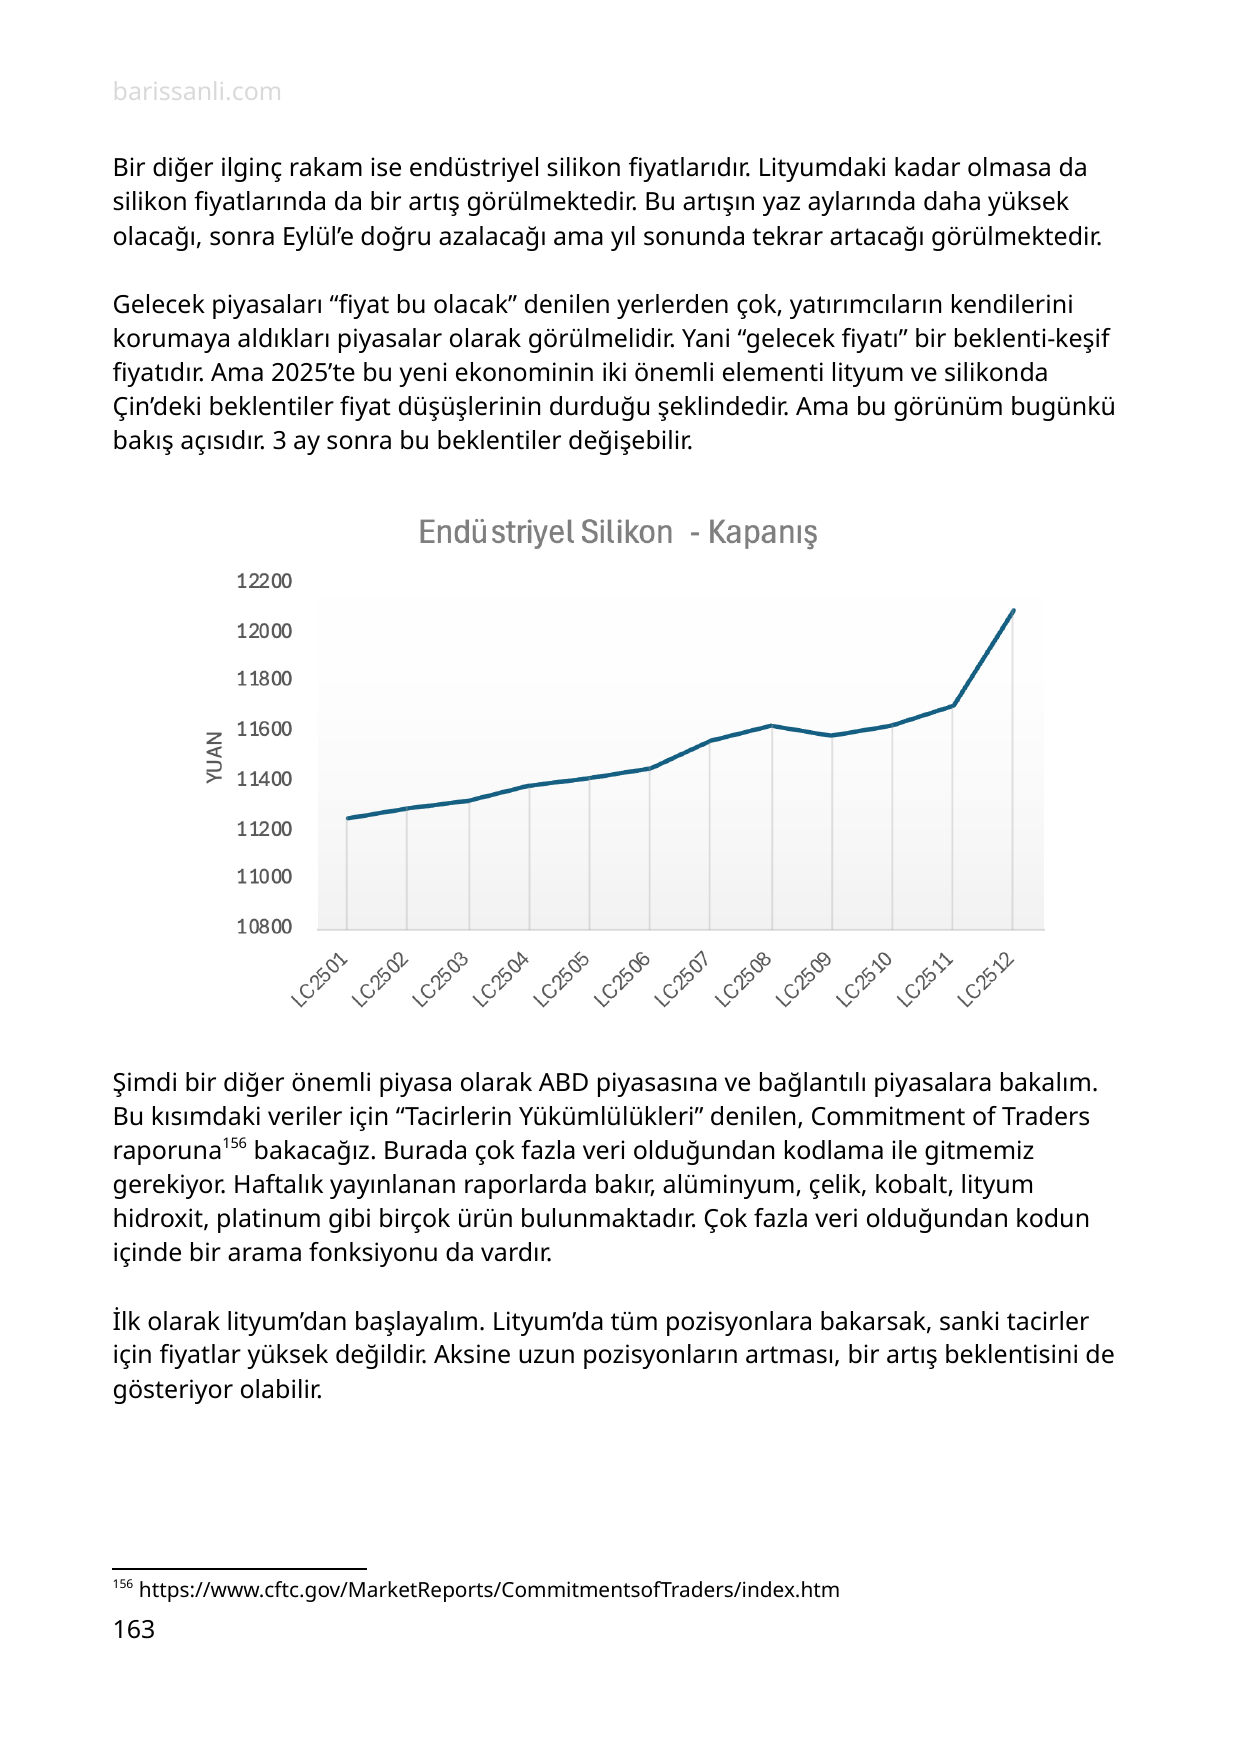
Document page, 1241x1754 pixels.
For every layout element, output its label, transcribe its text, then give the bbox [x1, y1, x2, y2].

text Gelecek piyasaları “fiyat bu olacak” denilen yerlerden çok, yatırımcıların kendilerini korumaya aldıkları piyasalar olarak görülmelidir. Yani “gelecek fiyatı” bir beklenti-keşif fiyatıdır. Ama 2025’te bu yeni ekonominin iki önemli elementi lityum ve silikonda Çin’deki beklentiler fiyat düşüşlerinin durduğu şeklindedir. Ama bu görünüm bugünkü bakış açısıdır. 3 ay sonra bu beklentiler değişebilir. [112, 286, 1128, 457]
text Şimdi bir diğer önemli piyasa olarak ABD piyasasına ve bağlantılı piyasalara bakalım. Bu kısımdaki veriler için “Tacirlerin Yükümlülükleri” denilen, Commitment of Traders raporuna bakacağız. Burada çok fazla veri olduğundan kodlama ile gitmemiz gerekiyor. Haftalık yayınlanan raporlarda bakır, alüminyum, çelik, kobalt, lityum hidroxit, platinum gibi birçok ürün bulunmaktadır. Çok fazla veri olduğundan kodun içinde bir arama fonksiyonu da vardır. [112, 1065, 1128, 1269]
text Bir diğer ilginç rakam ise endüstriyel silikon fiyatlarıdır. Lityumdaki kadar olmasa da silikon fiyatlarında da bir artış görülmektedir. Bu artışın yaz aylarında daha yüksek olacağı, sonra Eylül’e doğru azalacağı ama yıl sonunda tekrar artacağı görülmektedir. [112, 150, 1128, 252]
picture [170, 490, 1071, 1031]
text İlk olarak lityum’dan başlayalım. Lityum’da tüm pozisyonlara bakarsak, sanki tacirler için fiyatlar yüksek değildir. Aksine uzun pozisyonların artması, bir artış beklentisini de gösteriyor olabilir. [112, 1303, 1128, 1405]
